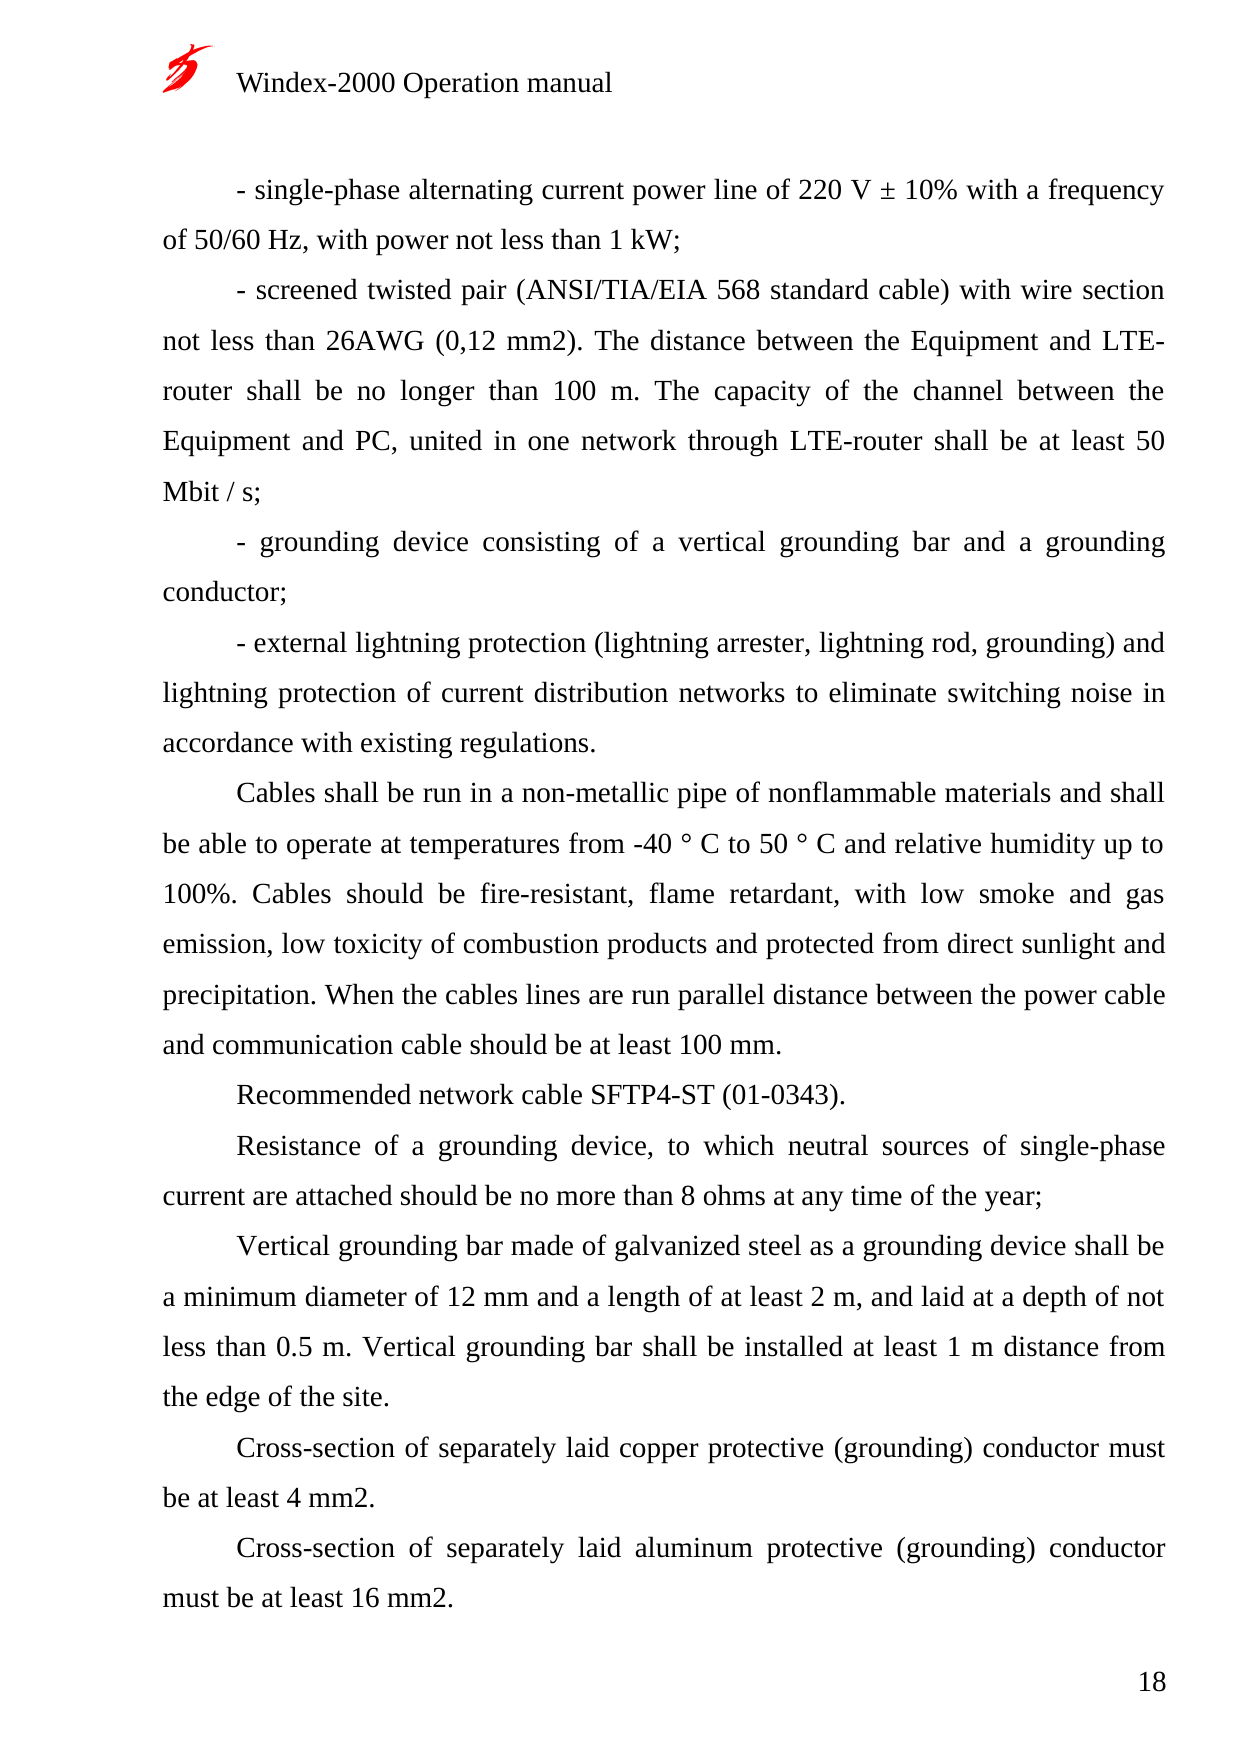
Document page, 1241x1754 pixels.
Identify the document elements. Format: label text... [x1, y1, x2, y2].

text Cross-section of separately laid copper protective (grounding) conductor must be at least 4 mm2. [162, 1430, 1166, 1513]
picture [162, 44, 215, 93]
text - grounding device consisting of a vertical grounding bar and a grounding conductor; [162, 524, 1166, 608]
text Recommended network cable SFTP4-ST (01-0343). [162, 1077, 1166, 1111]
text - single-phase alternating current power line of 220 V ± 10% with a frequency of 50/60 Hz, with power not less than 1 kW; [162, 172, 1166, 256]
text Vertical grounding bar made of galvanized steel as a grounding device shall be a minimum diameter of 12 mm and a length of at least 2 m, and laid at a depth of not less than 0.5 m. Vertical grounding bar shall be installed at least 1 m distance from the edge of the site. [162, 1228, 1166, 1413]
text Cross-section of separately laid aluminum protective (grounding) conductor must be at least 16 mm2. [162, 1530, 1166, 1614]
text Cables shall be run in a non-metallic pipe of nonflammable materials and shall be able to operate at temperatures from -40 ° C to 50 ° C and relative humidity up to 100%. Cables should be fire-resistant, flame retardant, with low smoke and gas emission, low toxicity of combustion products and protected from direct sunlight and precipitation. When the cables lines are run parallel distance between the power cable and communication cable should be at least 100 mm. [162, 776, 1166, 1061]
text - screened twisted pair (ANSI/TIA/EIA 568 standard cable) with wire section not less than 26AWG (0,12 mm2). The distance between the Equipment and LTE-router shall be no longer than 100 m. The capacity of the channel between the Equipment and PC, united in one network through LTE-router shall be at least 50 Mbit / s; [162, 272, 1166, 507]
text - external lightning protection (lightning arrester, lightning rod, grounding) and lightning protection of current distribution networks to eliminate switching noise in accordance with existing regulations. [162, 625, 1166, 759]
text Resistance of a grounding device, to which neutral sources of single-phase current are attached should be no more than 8 ohms at any time of the year; [162, 1128, 1166, 1212]
